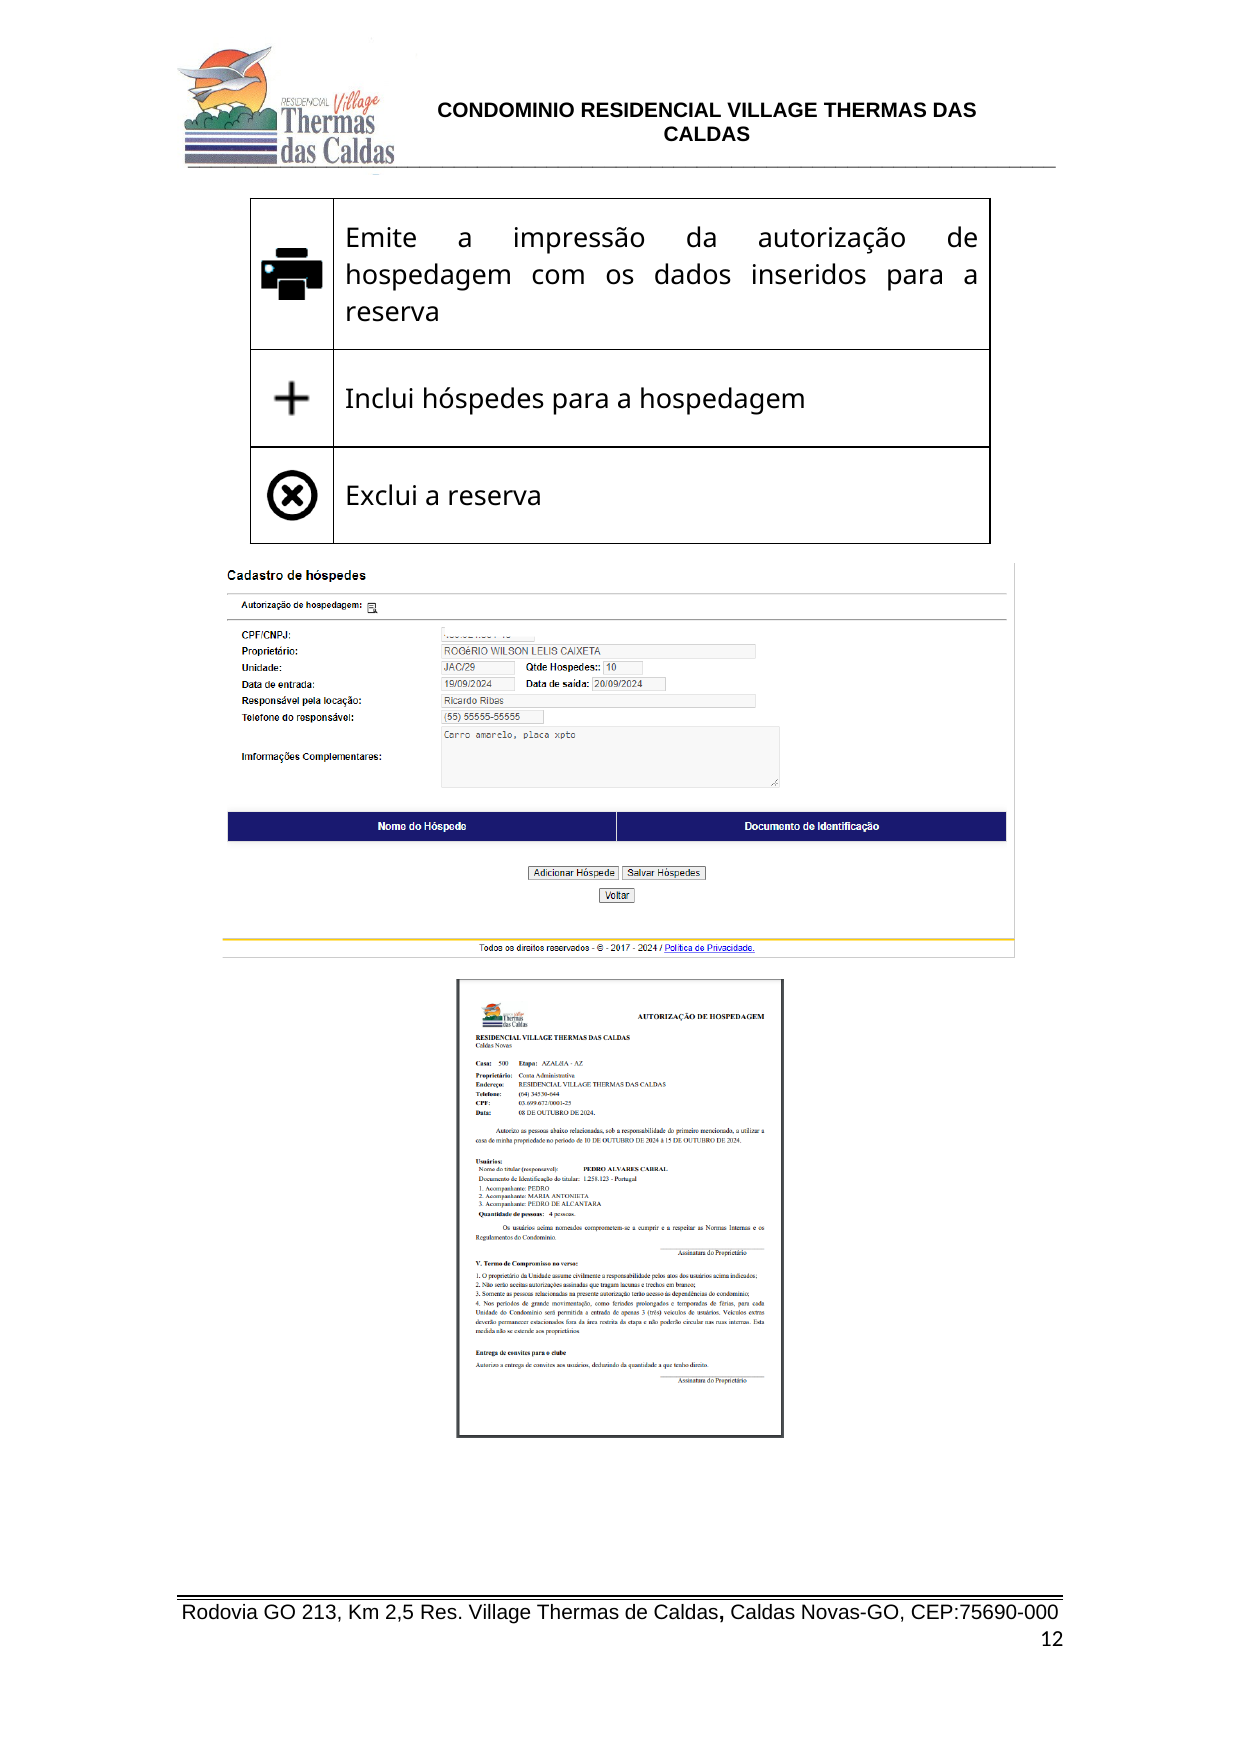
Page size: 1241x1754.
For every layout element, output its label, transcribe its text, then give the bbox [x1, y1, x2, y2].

picture [177, 37, 418, 175]
table_cell [251, 448, 333, 543]
picture [261, 248, 323, 300]
table_cell Exclui a reserva [334, 448, 989, 543]
picture [222, 563, 1018, 960]
picture [456, 979, 784, 1438]
table_header [251, 199, 333, 349]
picture [264, 467, 320, 523]
picture [263, 370, 320, 427]
table_cell Inclui hóspedes para a hospedagem [334, 350, 989, 446]
table_header Emite a impressão da autorização de hospedagem com os dados inseridos para a reserva [334, 199, 989, 349]
table_cell [251, 350, 333, 446]
